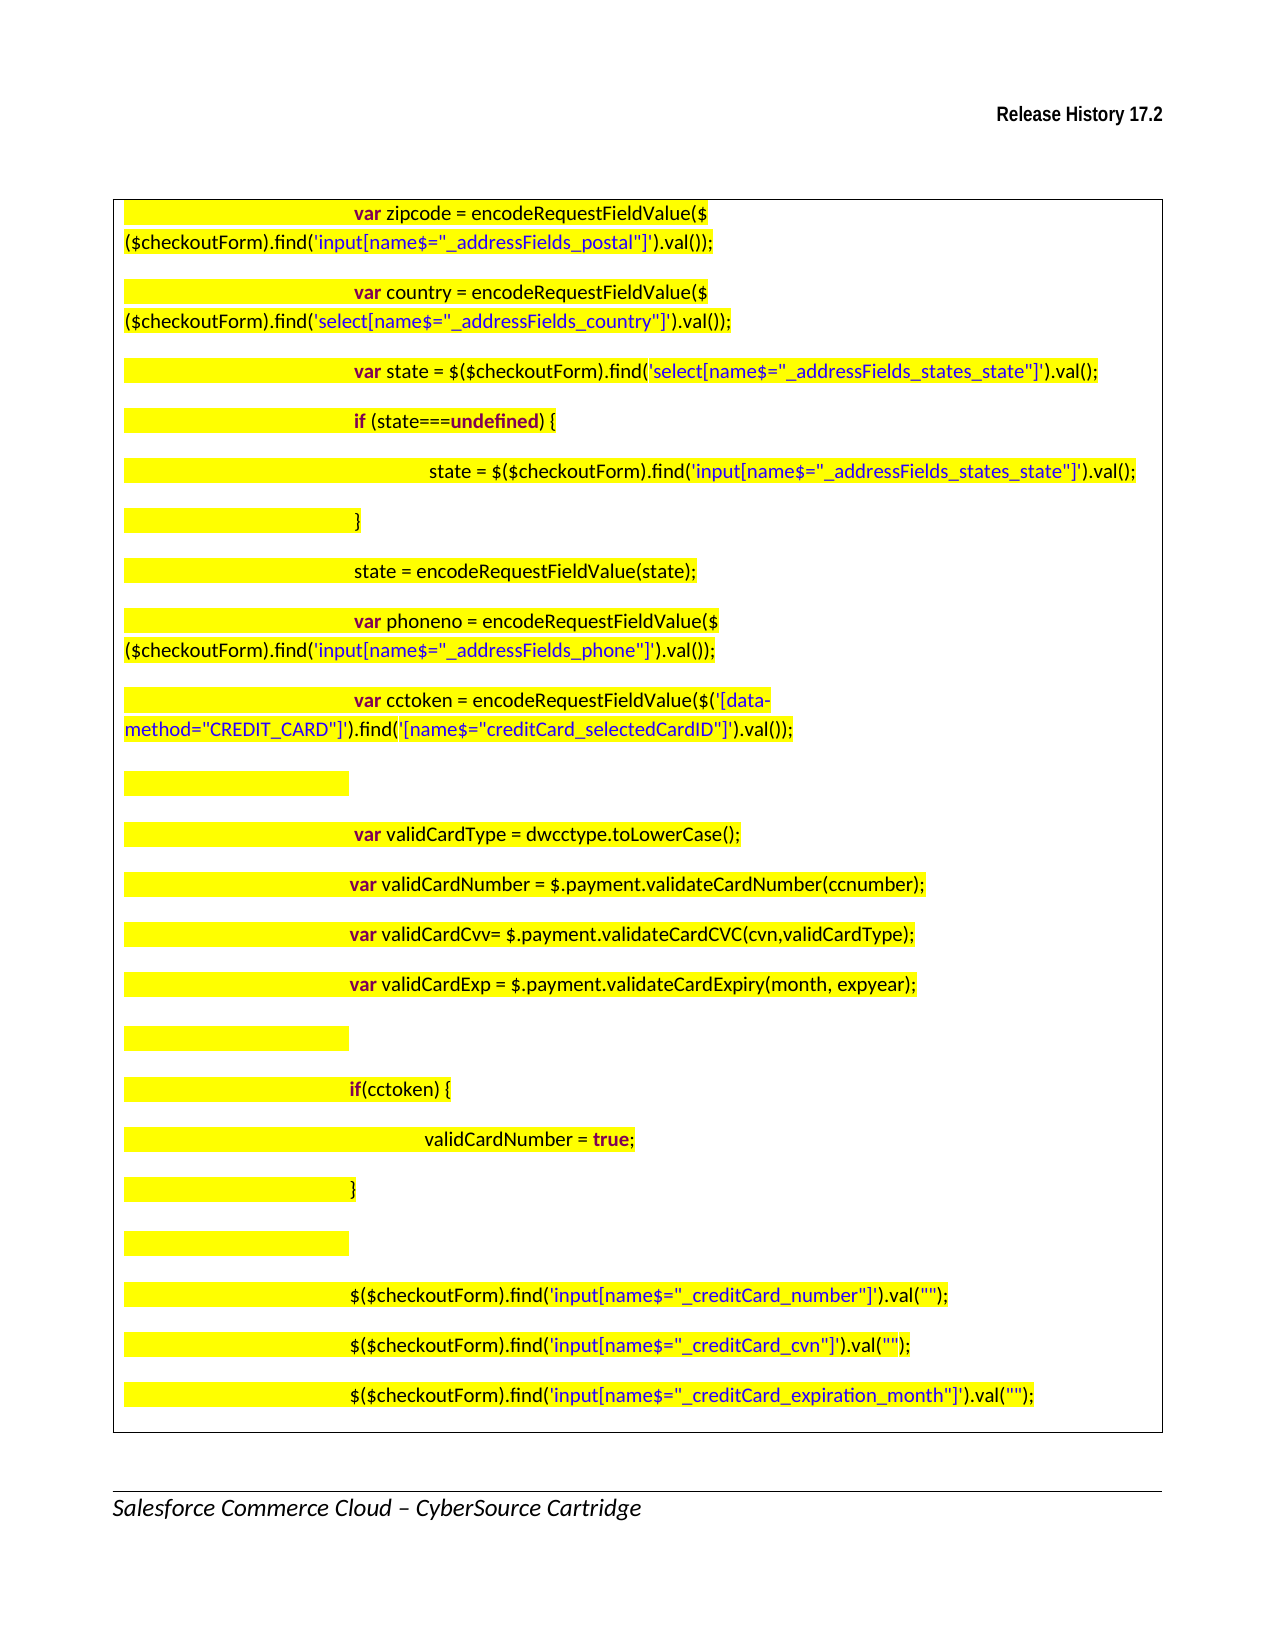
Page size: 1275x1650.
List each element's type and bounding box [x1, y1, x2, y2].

table_header [114, 200, 1162, 1432]
